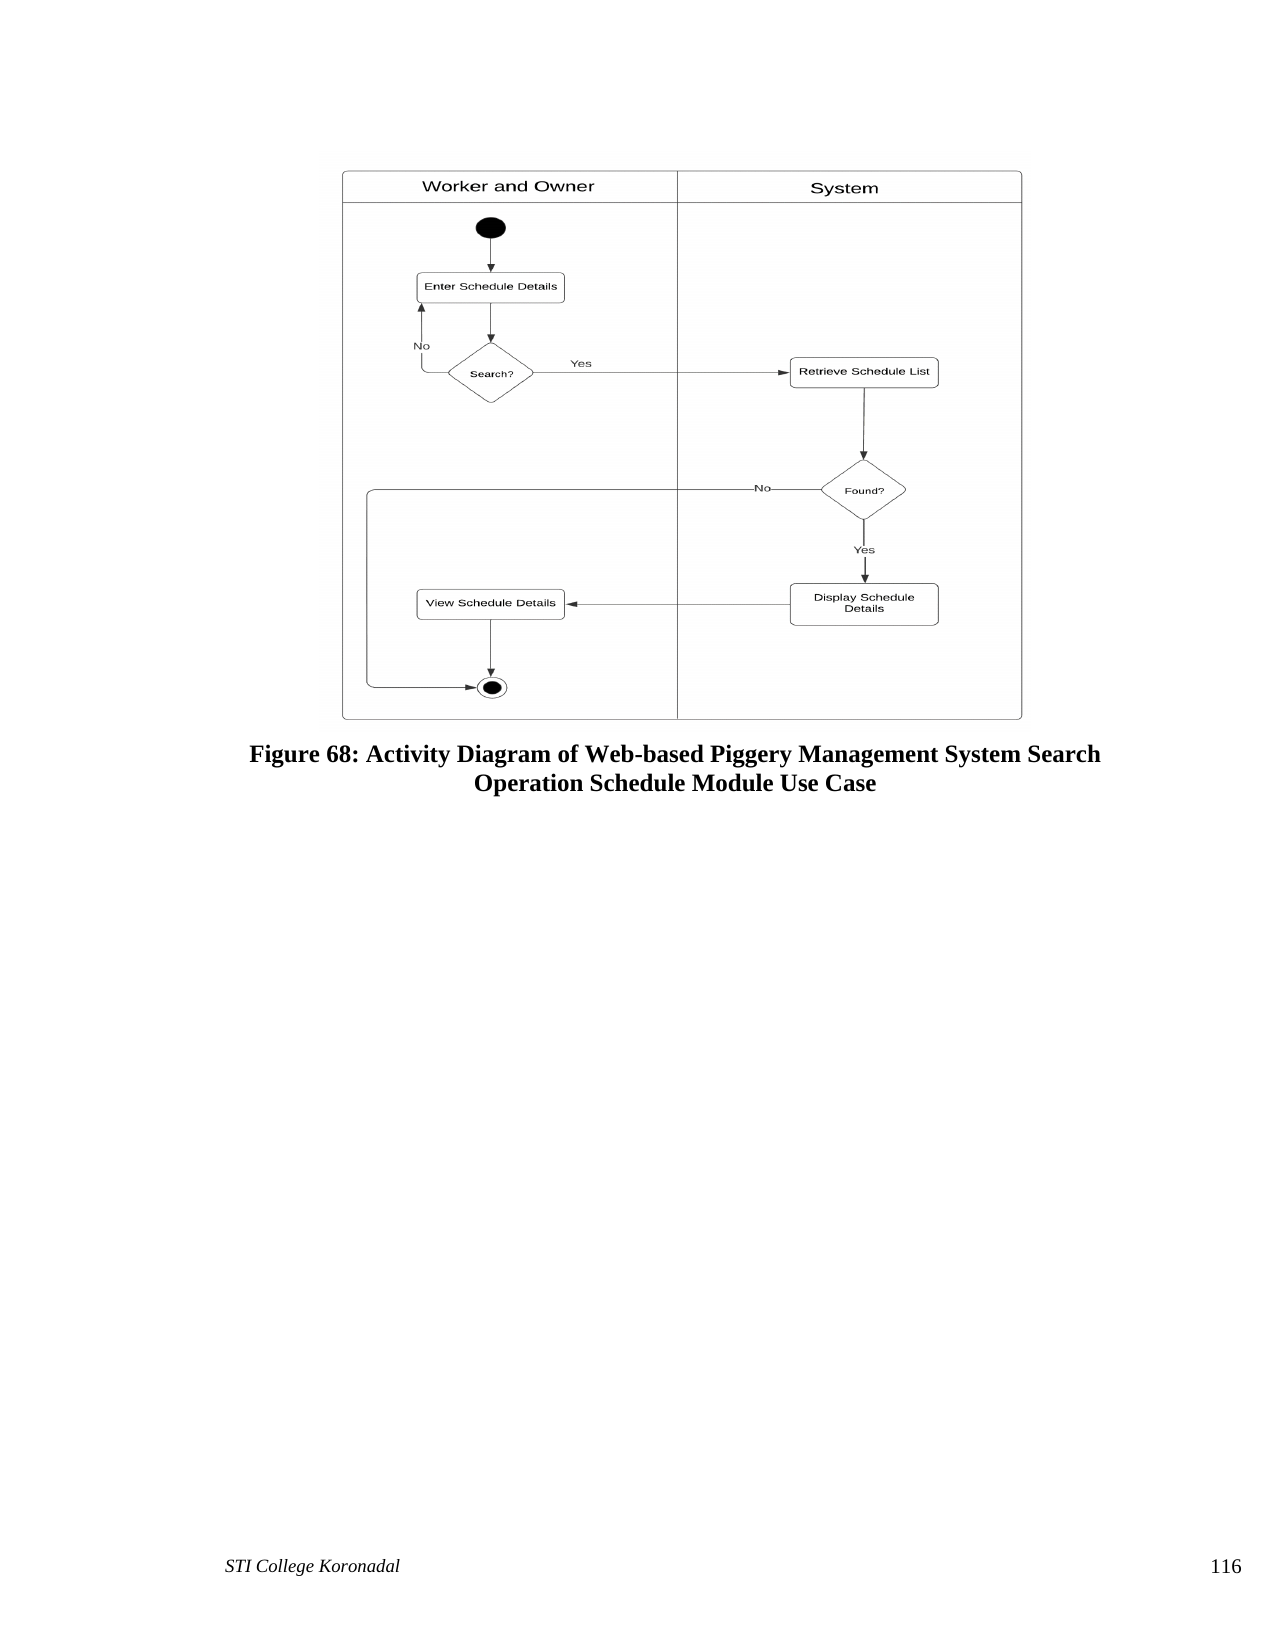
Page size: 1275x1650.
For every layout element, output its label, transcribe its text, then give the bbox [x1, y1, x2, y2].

picture [318, 150, 1032, 732]
text Figure 68: Activity Diagram of Web-based Piggery Management System Search Operation Schedule Module Use Case [225, 739, 1125, 797]
